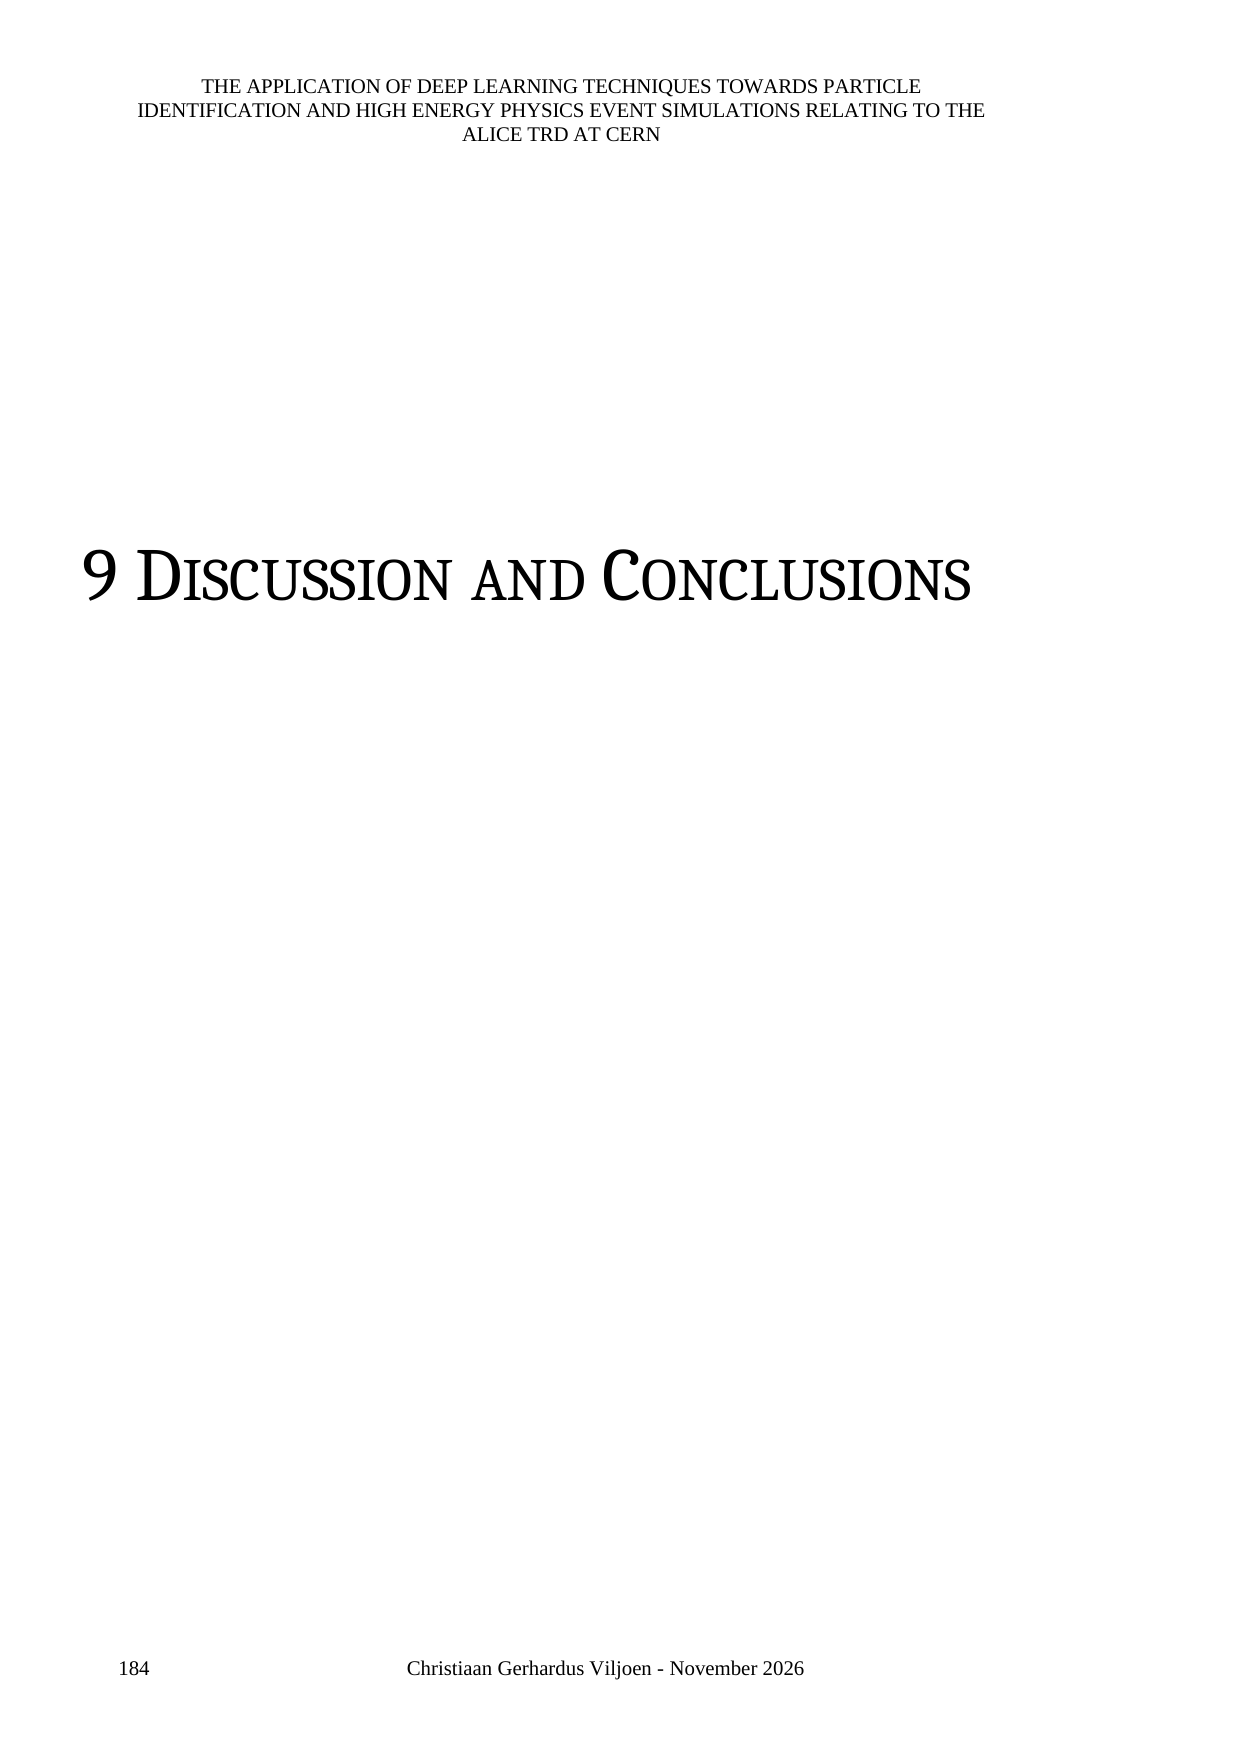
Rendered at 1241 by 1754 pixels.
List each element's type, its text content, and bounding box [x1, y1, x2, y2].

subtitle Discussion and Conclusions [83, 533, 1004, 619]
